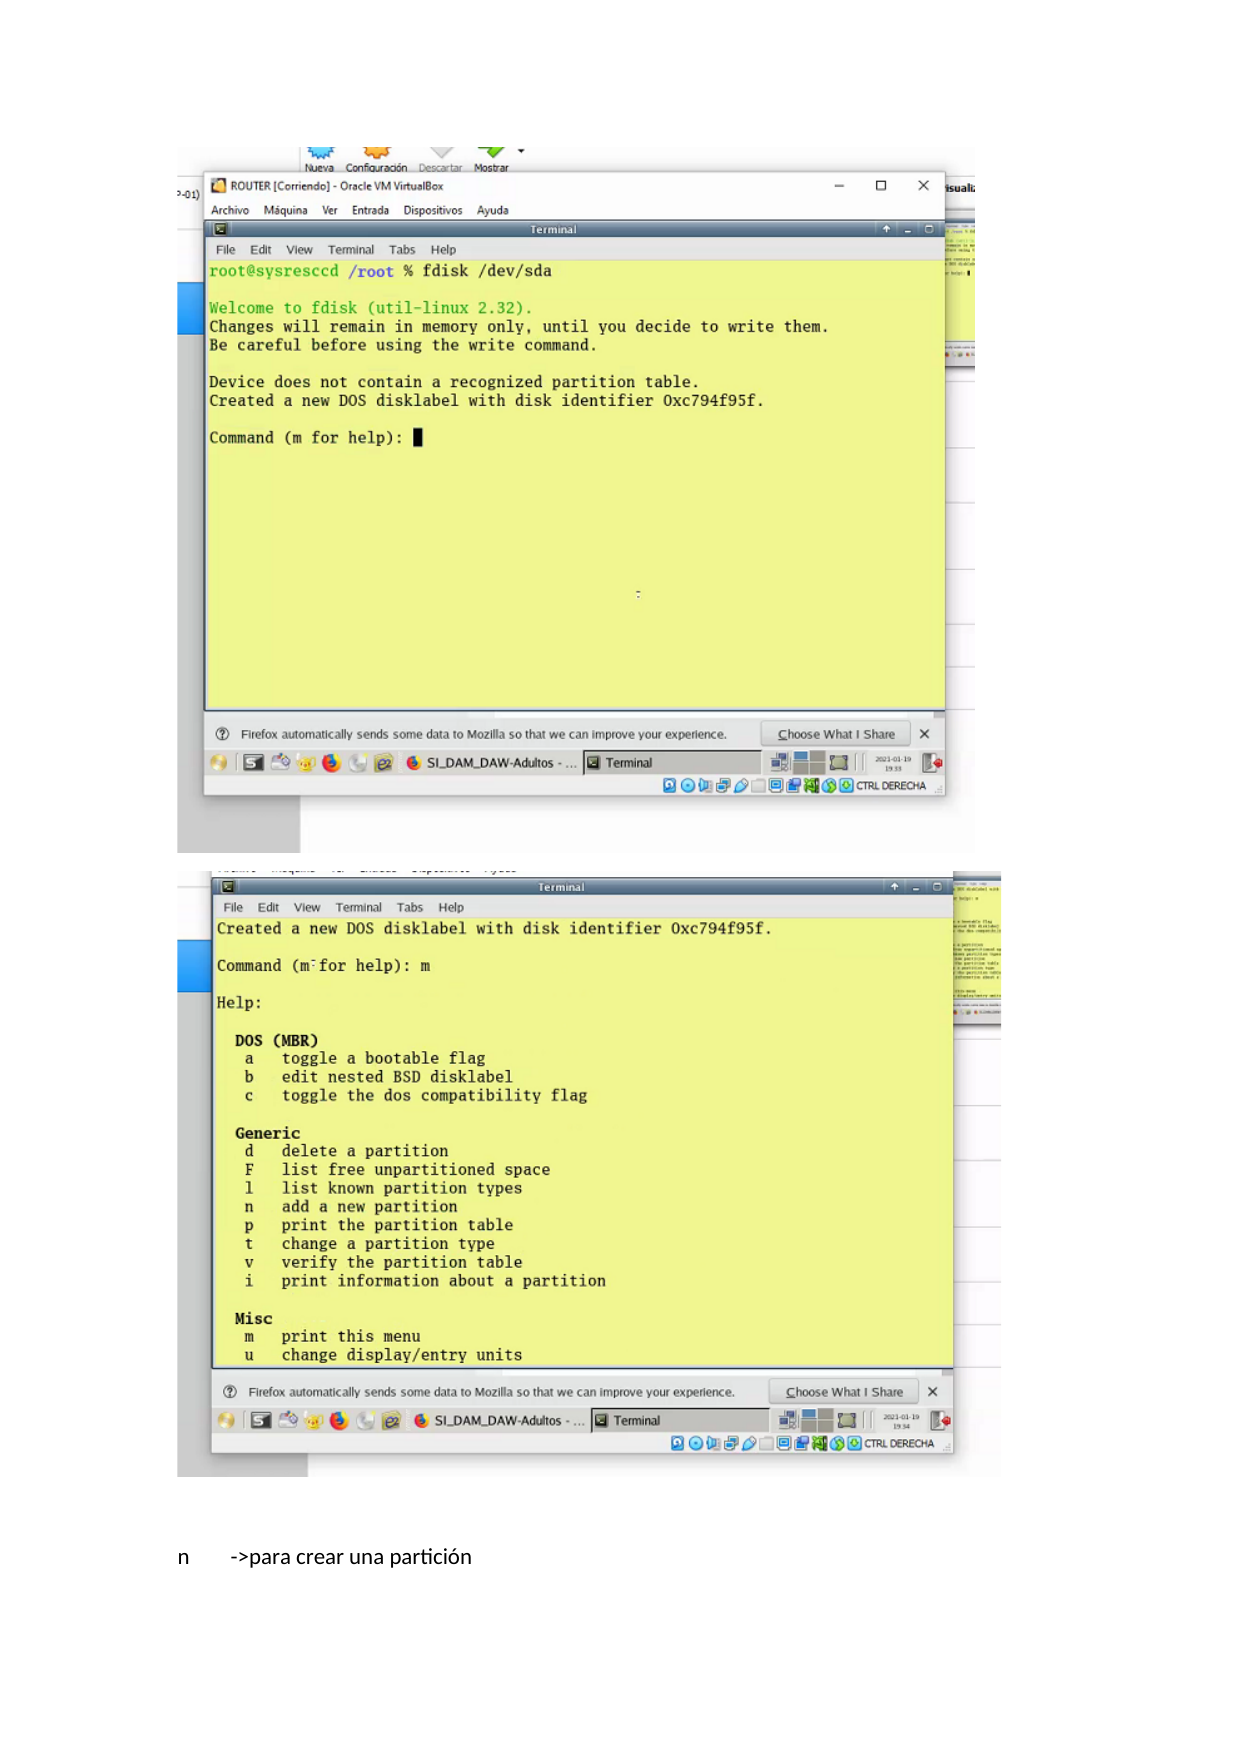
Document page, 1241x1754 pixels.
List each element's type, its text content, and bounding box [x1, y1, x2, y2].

text n ->para crear una partición [177, 1542, 1063, 1570]
picture [177, 147, 975, 853]
picture [177, 871, 1002, 1477]
